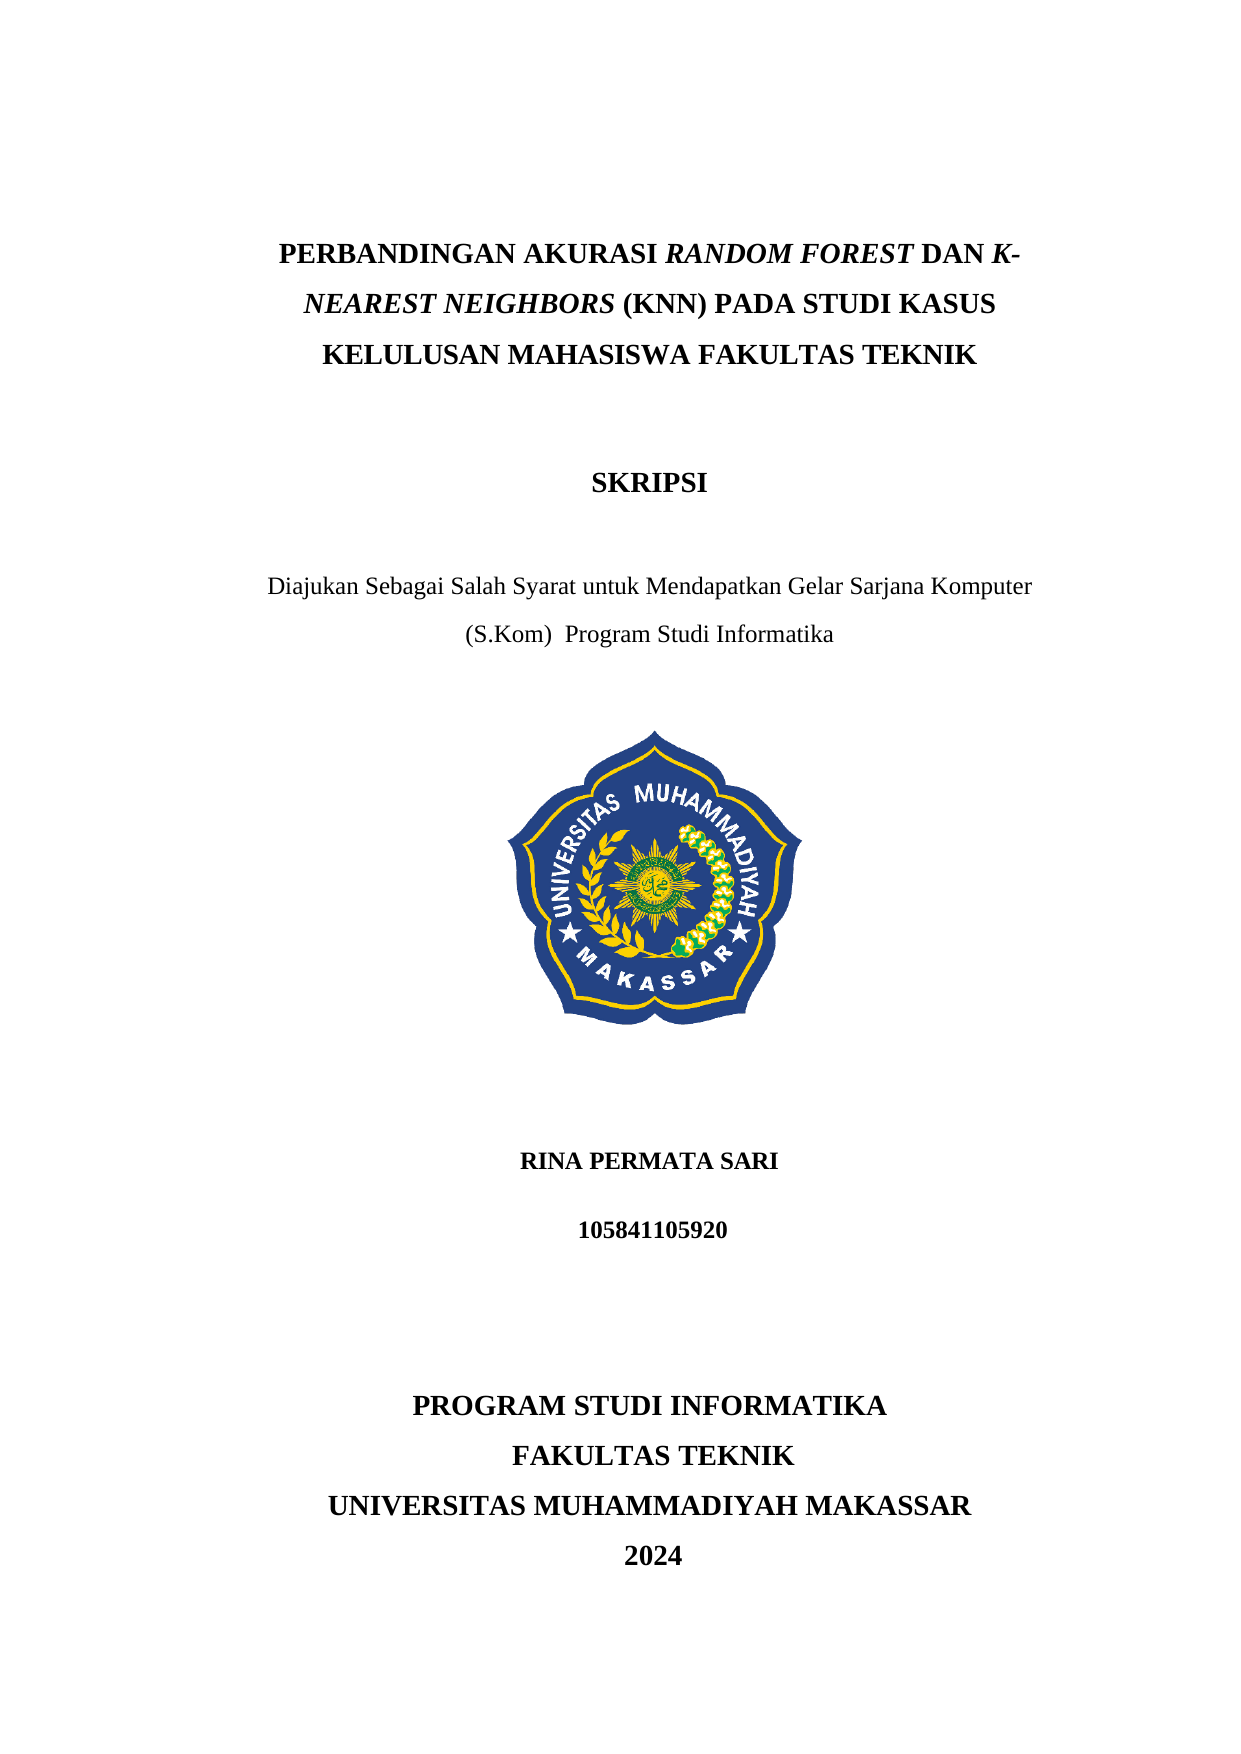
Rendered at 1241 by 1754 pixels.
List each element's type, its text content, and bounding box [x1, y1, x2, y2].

text UNIVERSITAS MUHAMMADIYAH MAKASSAR [236, 1488, 1063, 1522]
text 105841105920 [236, 1216, 1063, 1244]
text PROGRAM STUDI INFORMATIKA [236, 1388, 1063, 1421]
text 2024 [236, 1538, 1063, 1572]
picture [493, 719, 815, 1031]
text SKRIPSI [236, 466, 1063, 499]
text PERBANDINGAN AKURASI RANDOM FOREST DAN K- NEAREST NEIGHBORS (KNN) PADA STUDI KASUS KELULUSAN MAHASISWA FAKULTAS TEKNIK [236, 236, 1063, 370]
text Diajukan Sebagai Salah Syarat untuk Mendapatkan Gelar Sarjana Komputer (S.Kom) Program Studi Informatika [236, 571, 1063, 647]
text FAKULTAS TEKNIK [236, 1438, 1063, 1471]
text RINA PERMATA SARI [236, 1146, 1063, 1175]
